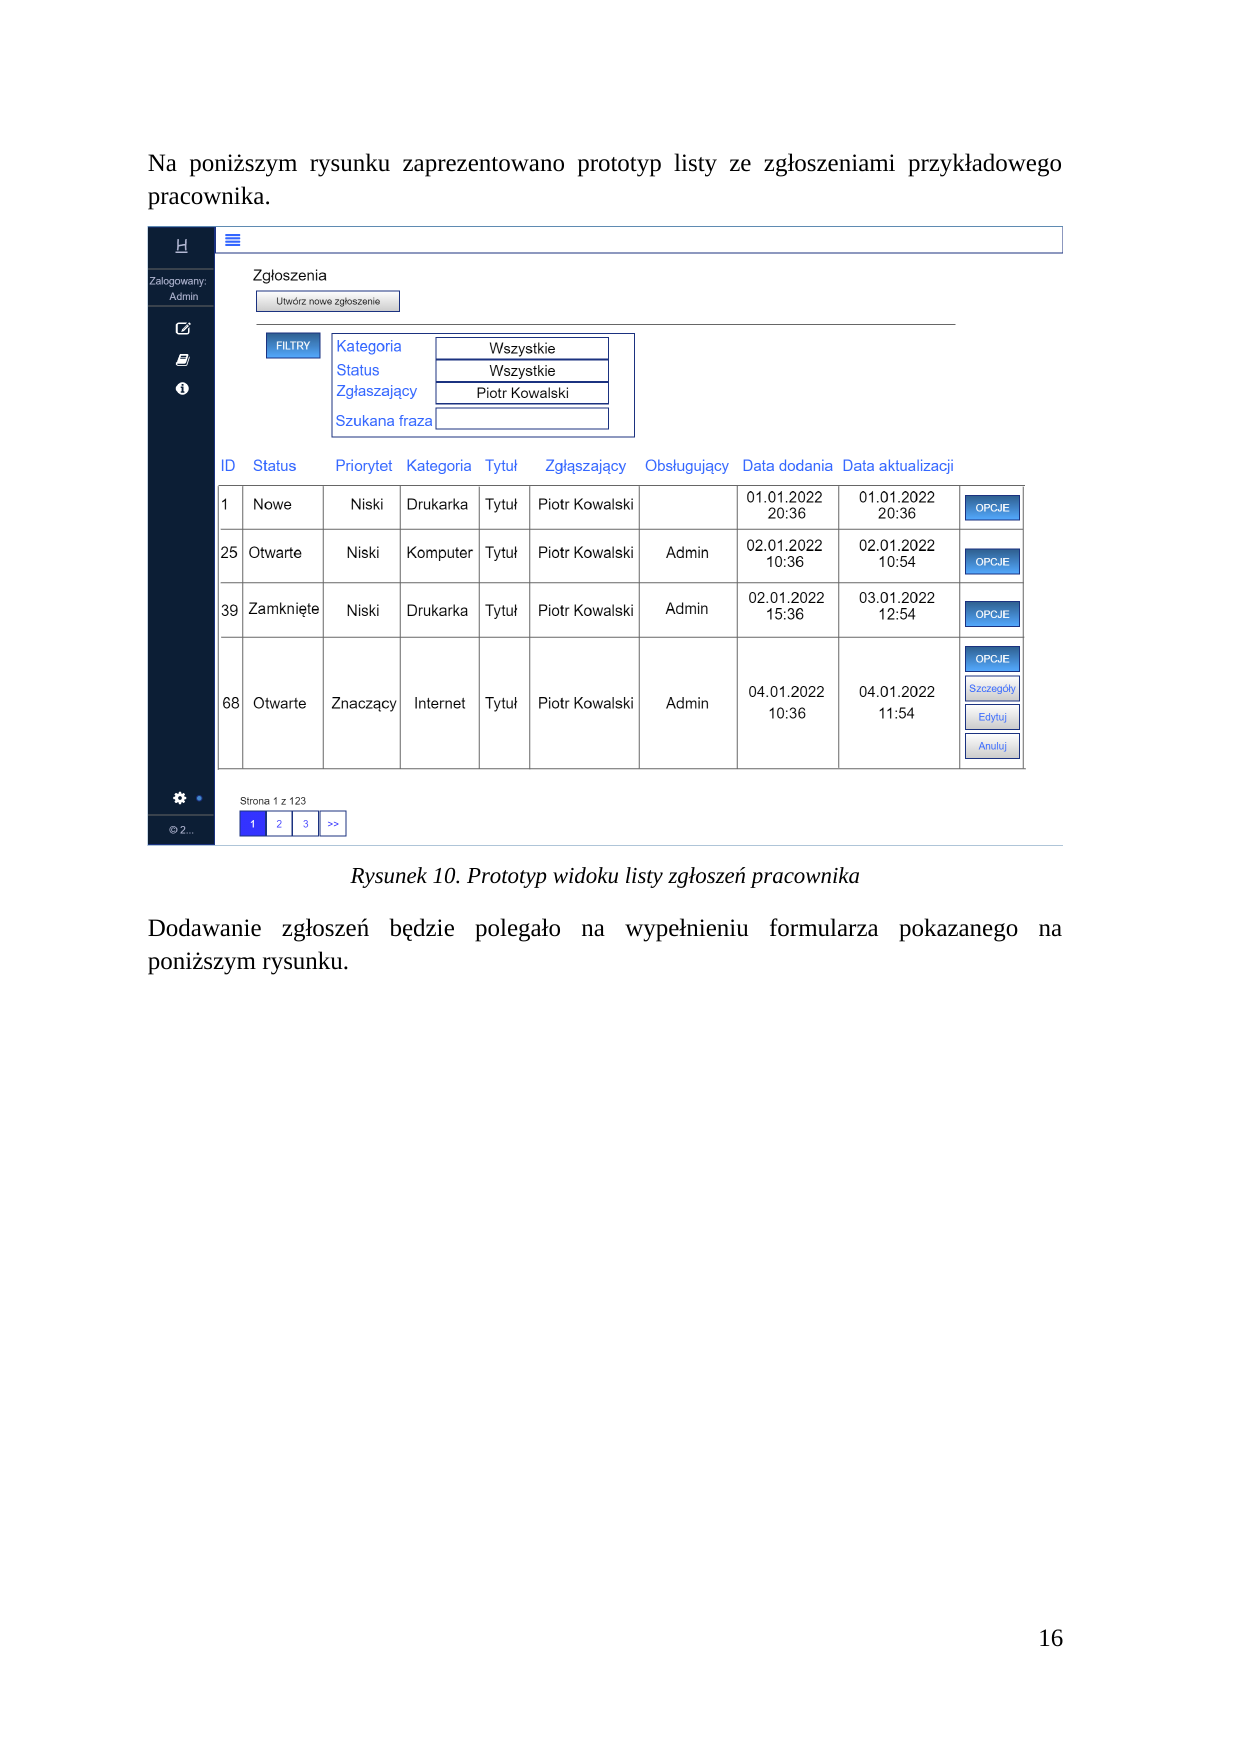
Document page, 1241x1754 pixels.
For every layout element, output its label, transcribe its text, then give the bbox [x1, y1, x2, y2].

text Na poniższym rysunku zaprezentowano prototyp listy ze zgłoszeniami przykładowego pracownika. [148, 148, 1063, 209]
text Rysunek 10. Prototyp widoku listy zgłoszeń pracownika [148, 862, 1063, 888]
text Dodawanie zgłoszeń będzie polegało na wypełnieniu formularza pokazanego na poniższym rysunku. [148, 913, 1063, 975]
picture [147, 226, 1063, 846]
